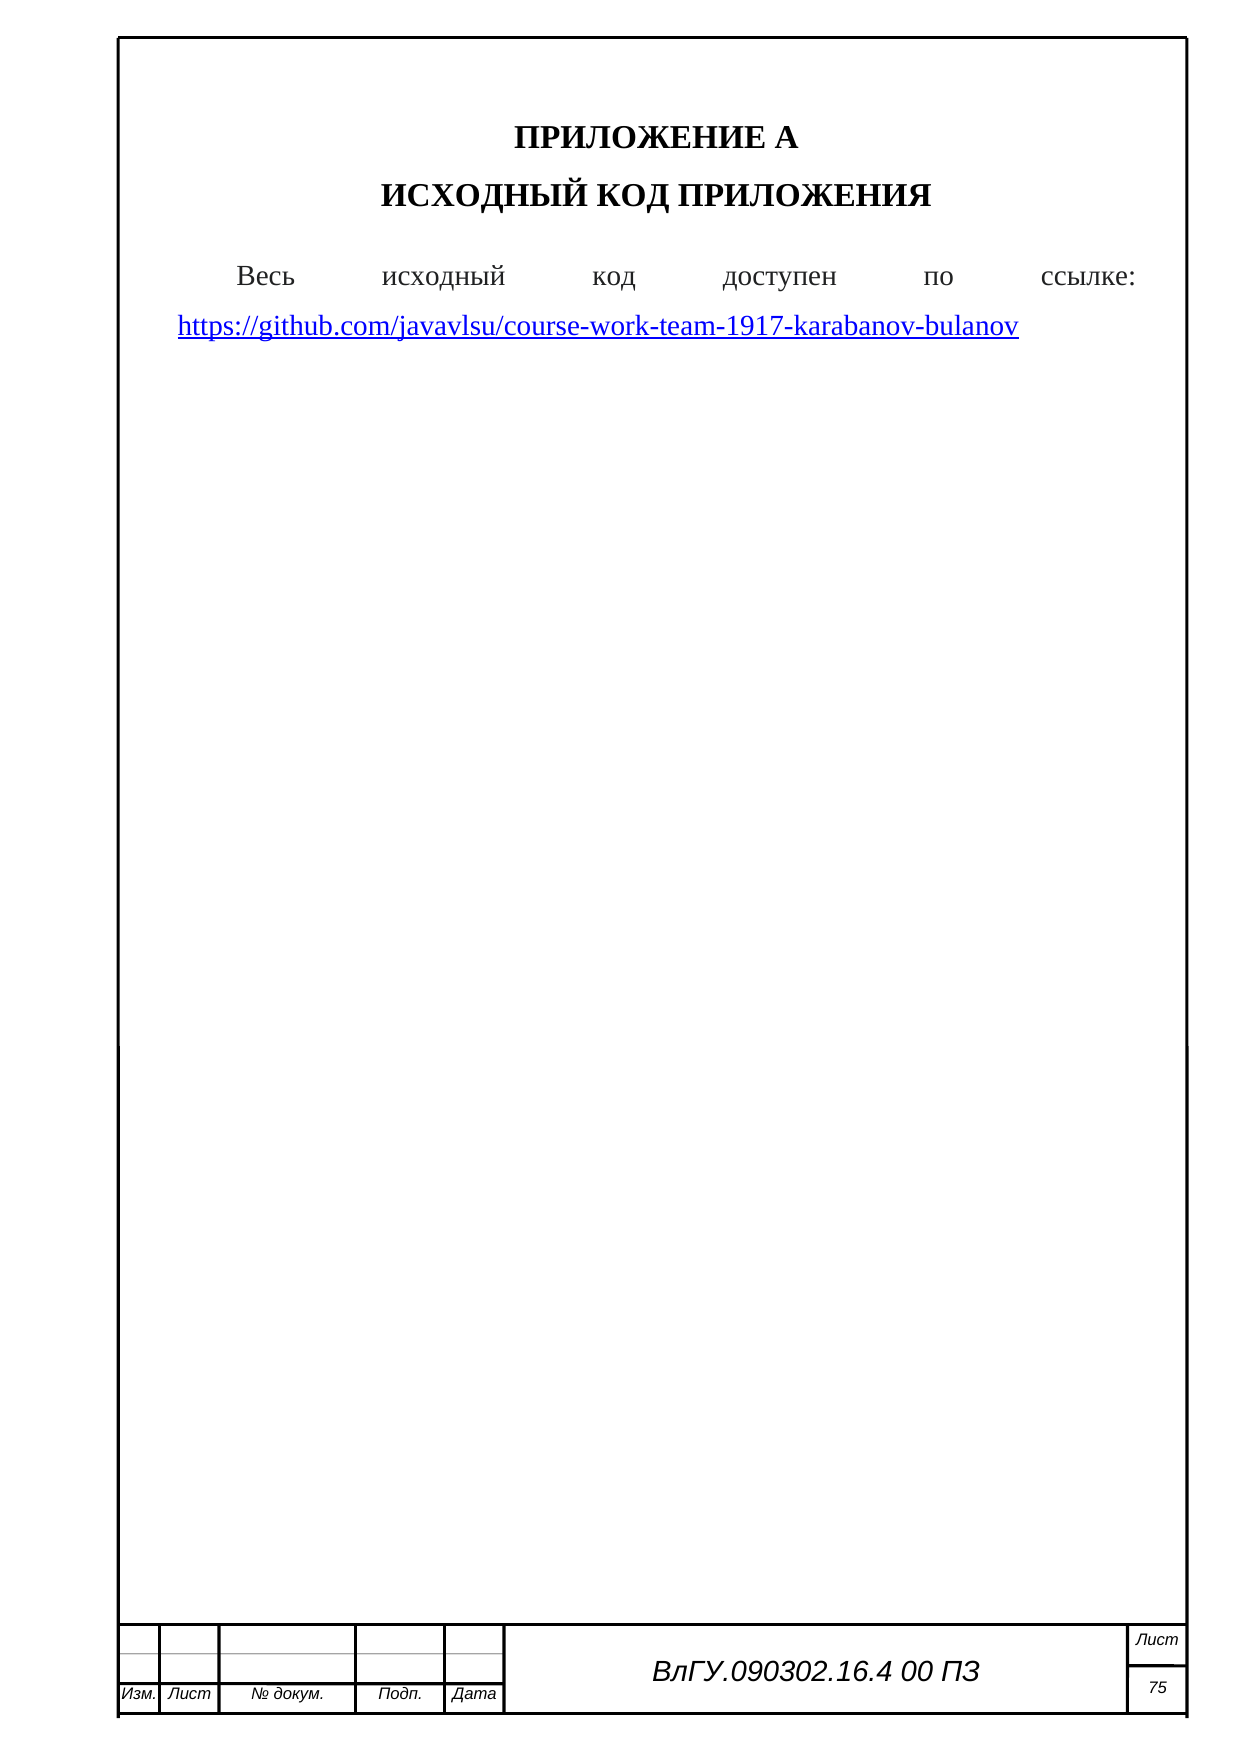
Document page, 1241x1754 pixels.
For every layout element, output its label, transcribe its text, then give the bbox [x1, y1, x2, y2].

text Весь исходный код доступен по ссылке: https://github.com/javavlsu/course-work-team-1917-karabanov-bulanov [177, 258, 1137, 341]
subtitle ПРИЛОЖЕНИЕ А ИСХОДНЫЙ КОД ПРИЛОЖЕНИЯ [118, 118, 1194, 213]
